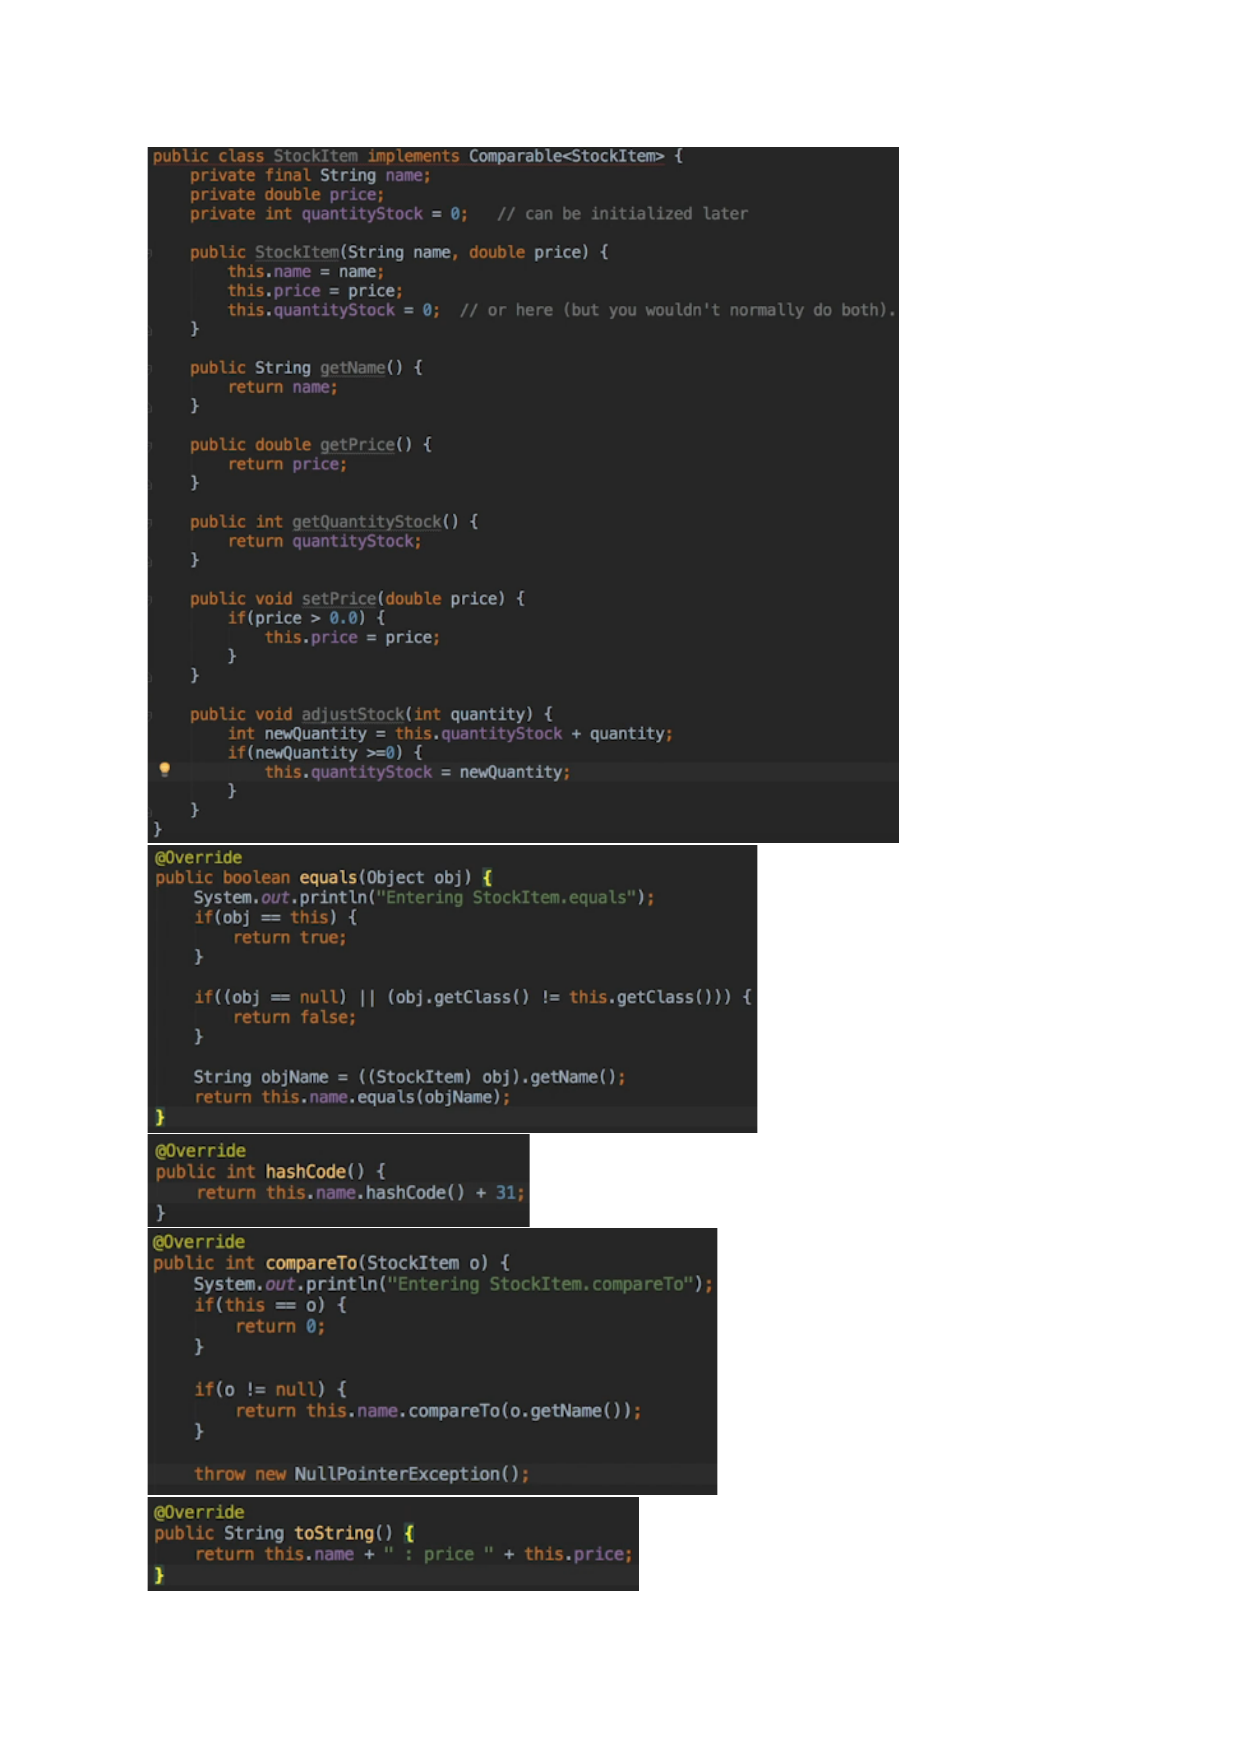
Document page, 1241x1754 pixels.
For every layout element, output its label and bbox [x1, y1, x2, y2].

picture [147, 1228, 718, 1495]
picture [147, 1497, 639, 1591]
picture [147, 845, 758, 1133]
picture [147, 1134, 530, 1227]
picture [147, 147, 899, 843]
